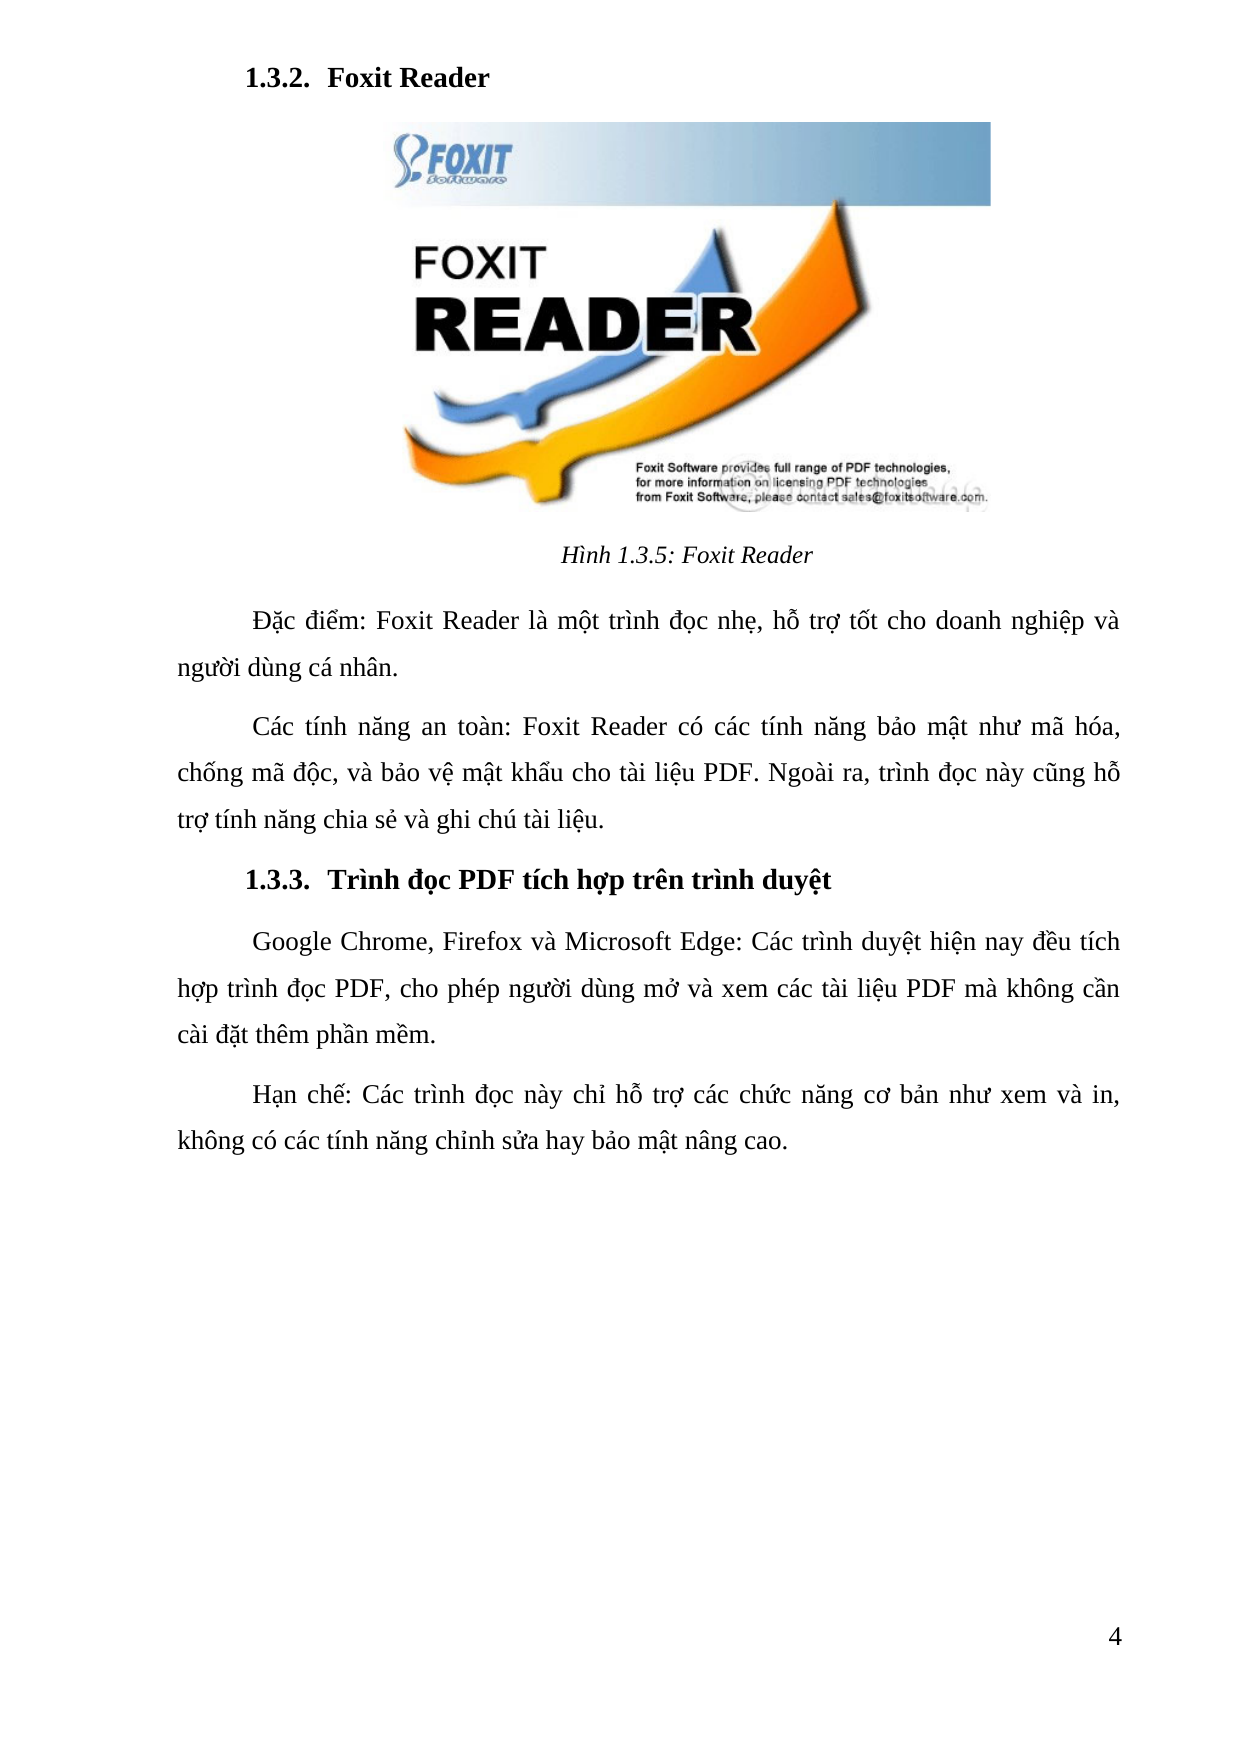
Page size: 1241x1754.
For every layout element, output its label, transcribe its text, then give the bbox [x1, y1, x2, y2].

text Google Chrome, Firefox và Microsoft Edge: Các trình duyệt hiện nay đều tích hợp trình đọc PDF, cho phép người dùng mở và xem các tài liệu PDF mà không cần cài đặt thêm phần mềm. [177, 925, 1122, 1050]
subtitle Trình đọc PDF tích hợp trên trình duyệt [244, 862, 1122, 896]
subtitle Foxit Reader [244, 60, 1122, 93]
picture [383, 122, 991, 512]
text Hạn chế: Các trình đọc này chỉ hỗ trợ các chức năng cơ bản như xem và in, không có các tính năng chỉnh sửa hay bảo mật nâng cao. [177, 1078, 1122, 1156]
text Các tính năng an toàn: Foxit Reader có các tính năng bảo mật như mã hóa, chống mã độc, và bảo vệ mật khẩu cho tài liệu PDF. Ngoài ra, trình đọc này cũng hỗ trợ tính năng chia sẻ và ghi chú tài liệu. [177, 710, 1122, 834]
text Đặc điểm: Foxit Reader là một trình đọc nhẹ, hỗ trợ tốt cho doanh nghiệp và người dùng cá nhân. [177, 604, 1122, 682]
